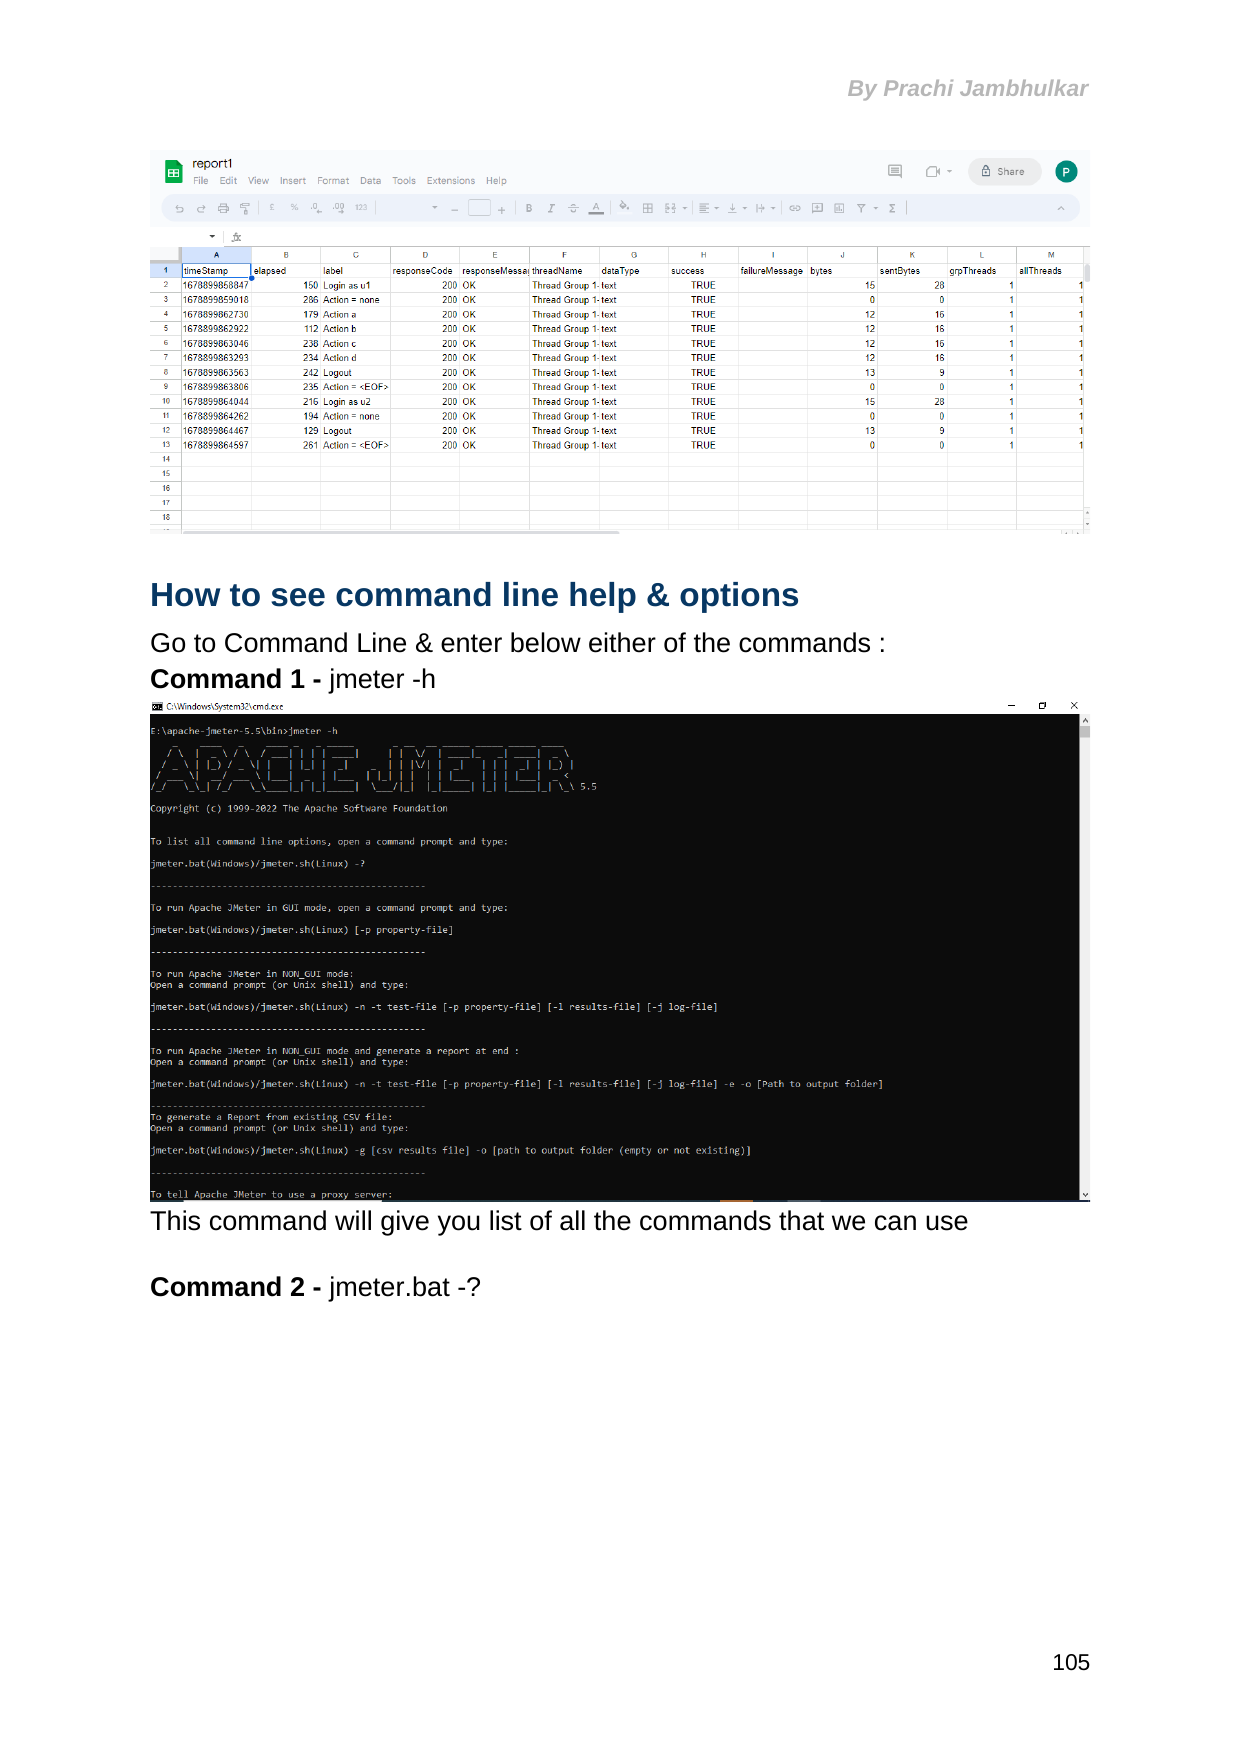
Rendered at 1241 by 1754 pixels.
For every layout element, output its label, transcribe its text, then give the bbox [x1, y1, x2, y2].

subtitle How to see command line help & options [150, 575, 1090, 613]
text Command 2 - jmeter.bat -? [150, 1271, 1090, 1302]
text Go to Command Line & enter below either of the commands : [150, 627, 1090, 658]
text Command 1 - jmeter -h [150, 663, 1090, 694]
picture [150, 150, 1091, 534]
text This command will give you list of all the commands that we can use [150, 1205, 1090, 1236]
picture [150, 699, 1091, 1202]
